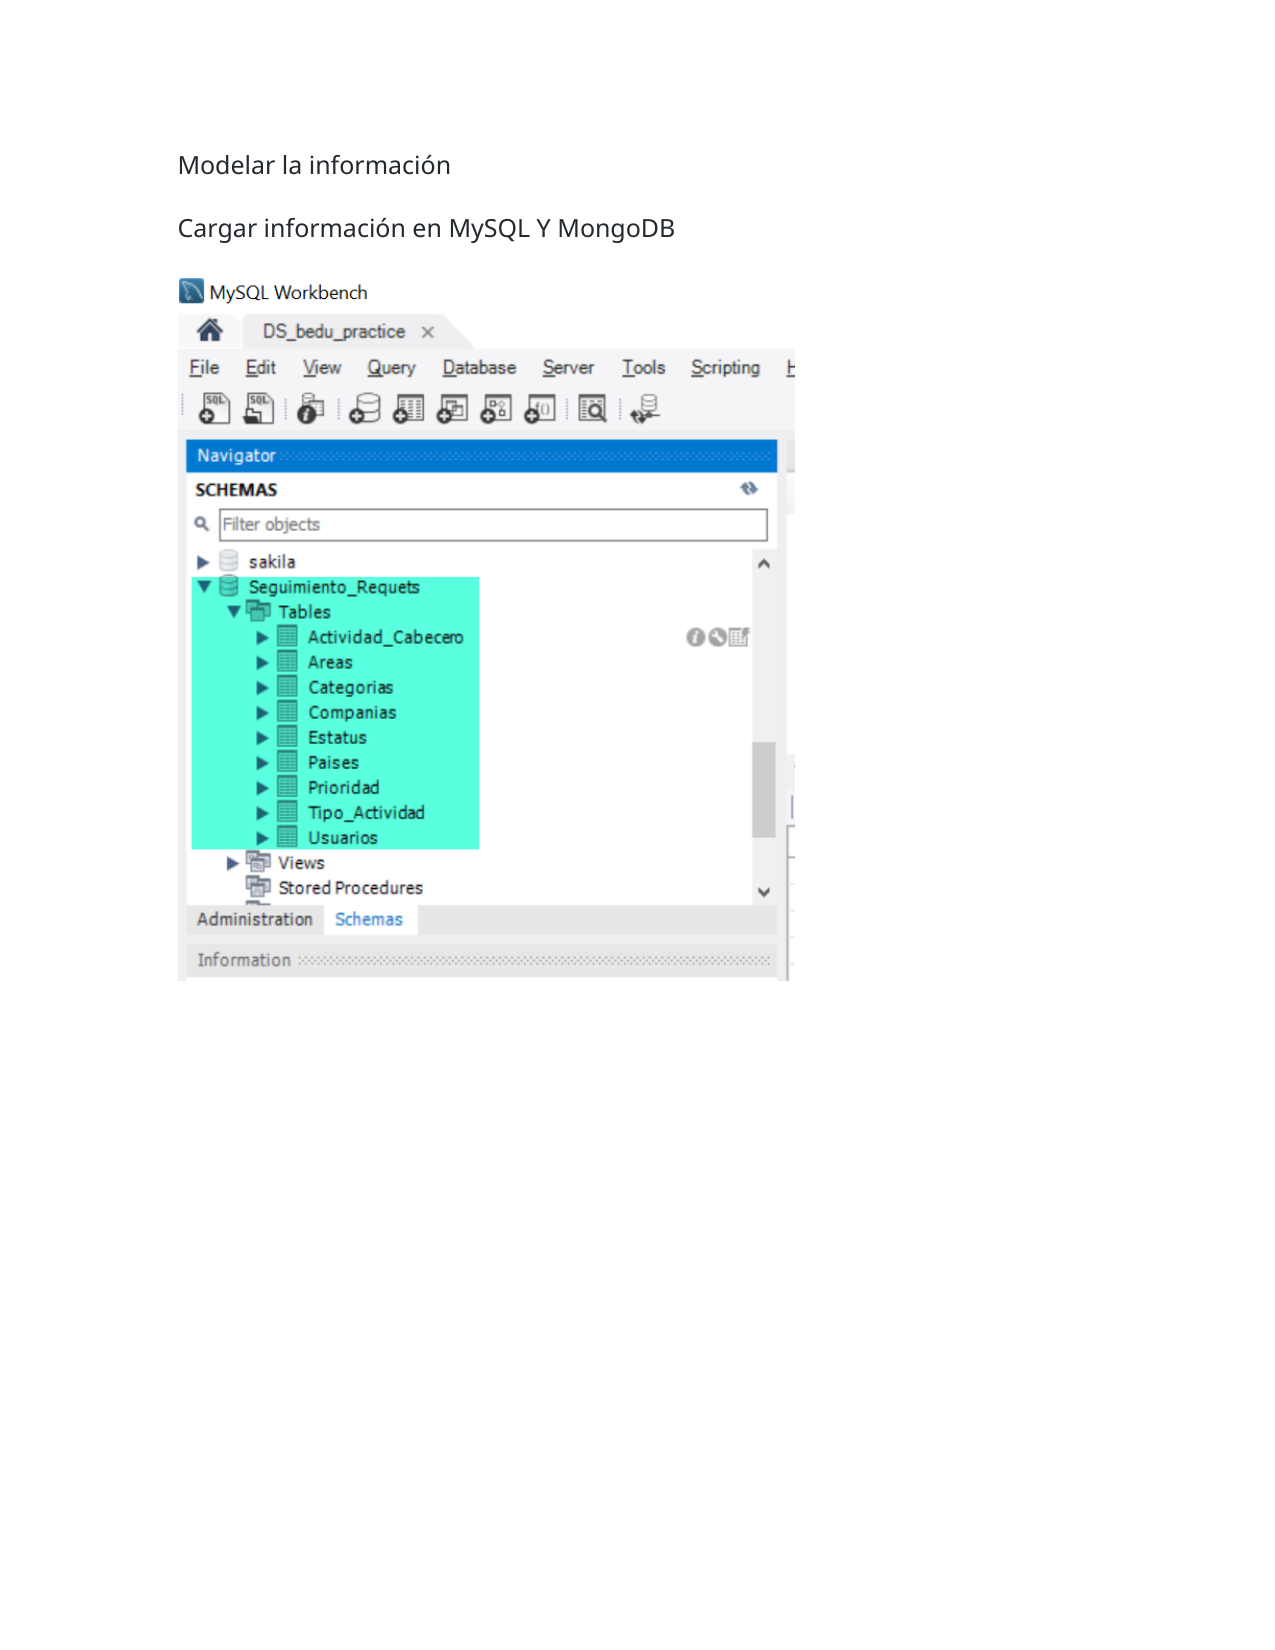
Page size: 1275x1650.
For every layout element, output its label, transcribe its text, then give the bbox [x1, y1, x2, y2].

text Modelar la información [177, 148, 1098, 182]
text Cargar información en MySQL Y MongoDB [177, 211, 1098, 245]
picture [177, 274, 795, 981]
